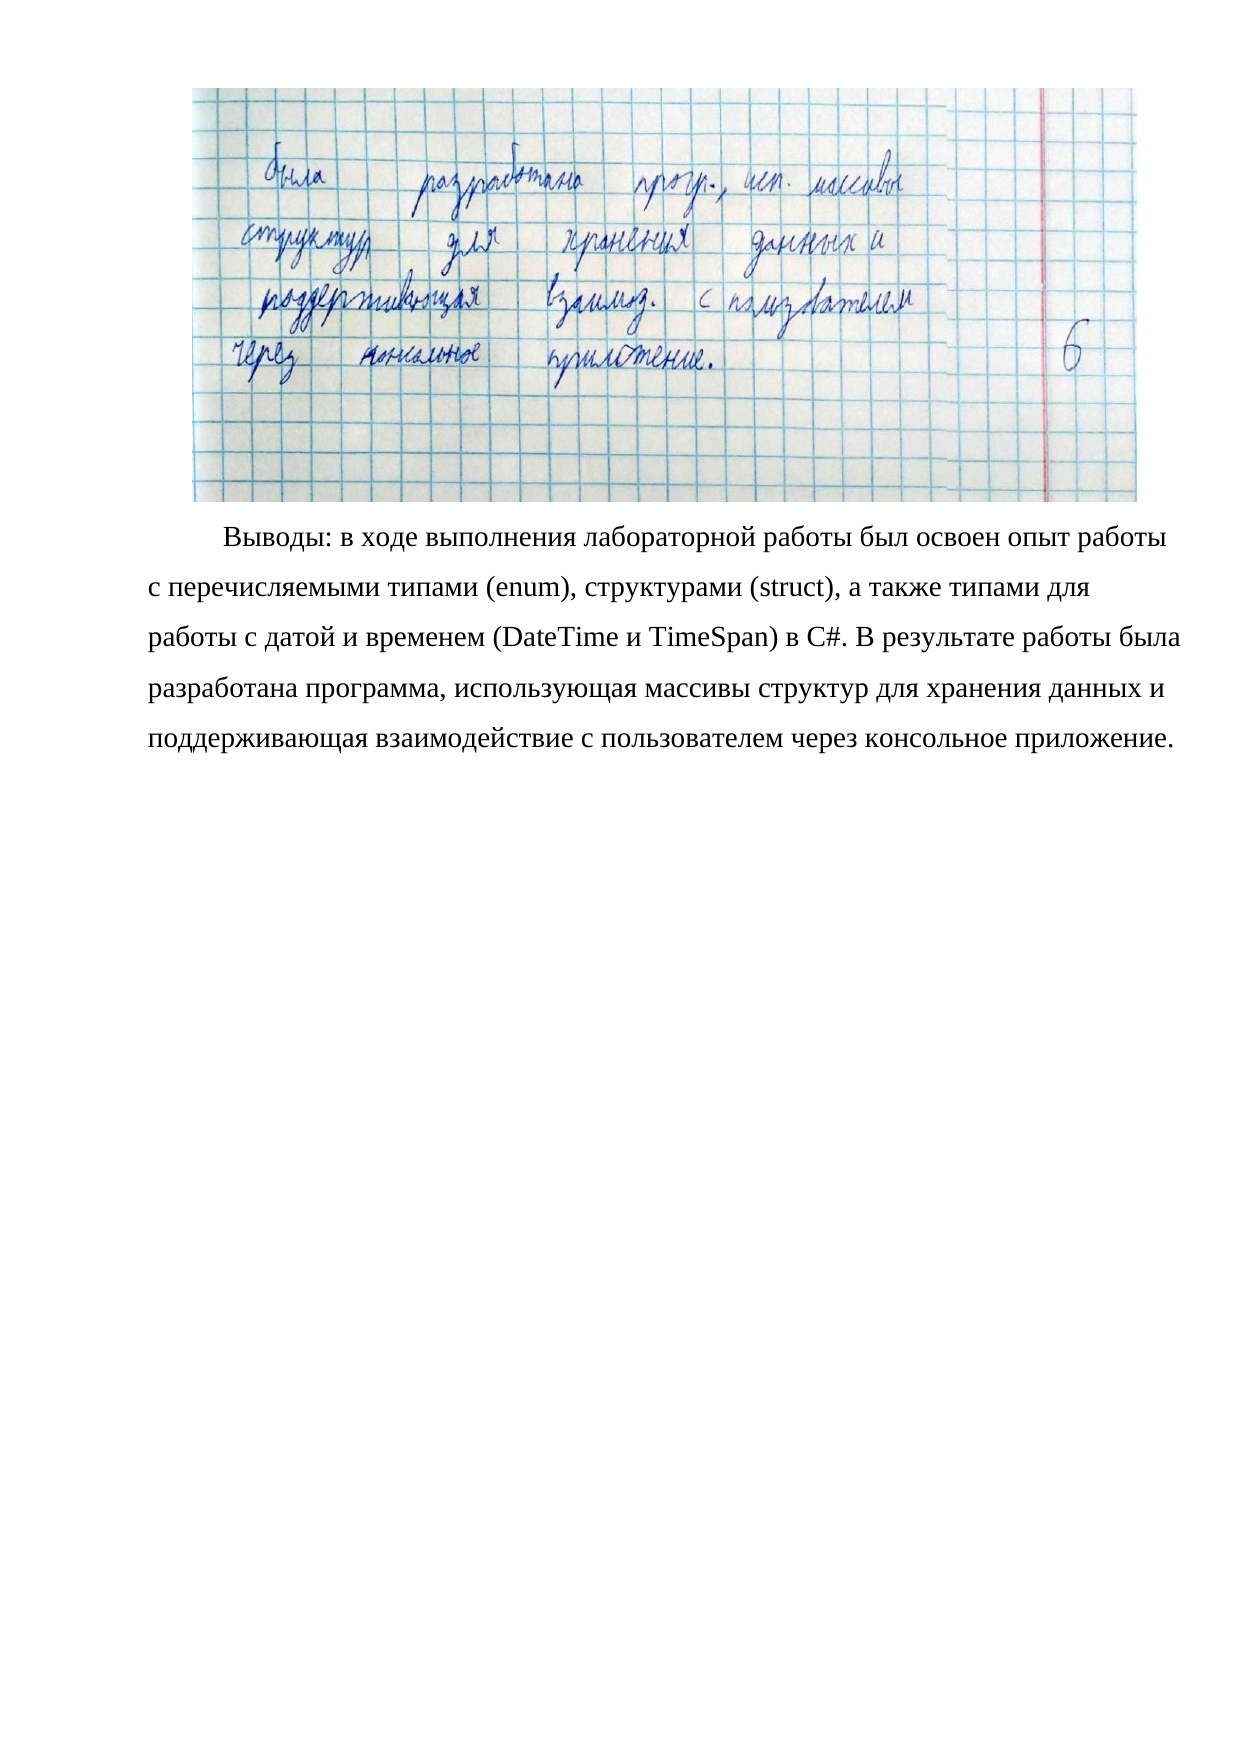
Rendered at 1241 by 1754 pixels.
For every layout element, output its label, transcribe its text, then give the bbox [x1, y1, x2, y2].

picture [192, 88, 1137, 502]
text Выводы: в ходе выполнения лабораторной работы был освоен опыт работы с перечисляемыми типами (enum), структурами (struct), а также типами для работы с датой и временем (DateTime и TimeSpan) в C#. В результате работы была разработана программа, использующая массивы структур для хранения данных и поддерживающая взаимодействие с пользователем через консольное приложение. [148, 519, 1181, 754]
